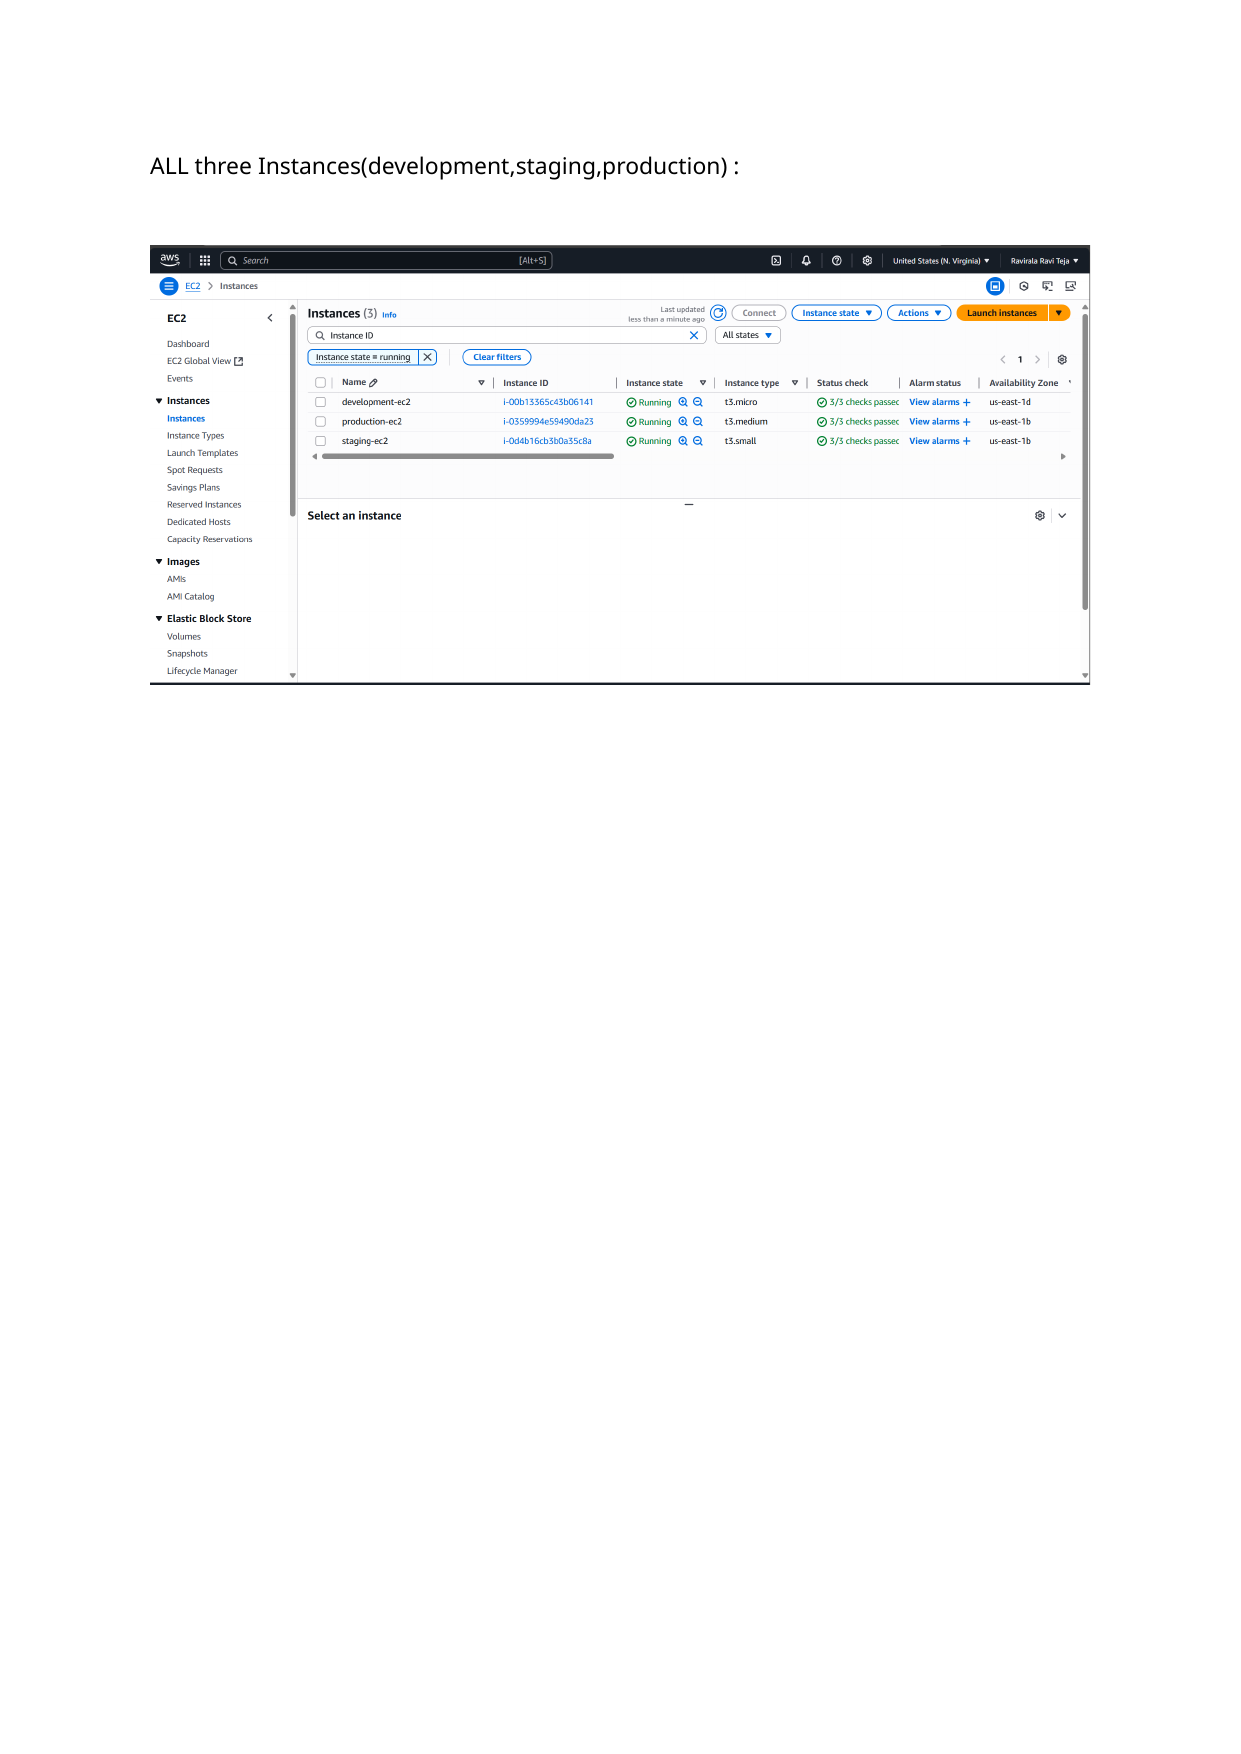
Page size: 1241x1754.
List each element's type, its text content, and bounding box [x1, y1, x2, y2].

picture [150, 245, 1091, 685]
text ALL three Instances(development,staging,production) : [150, 150, 1090, 181]
